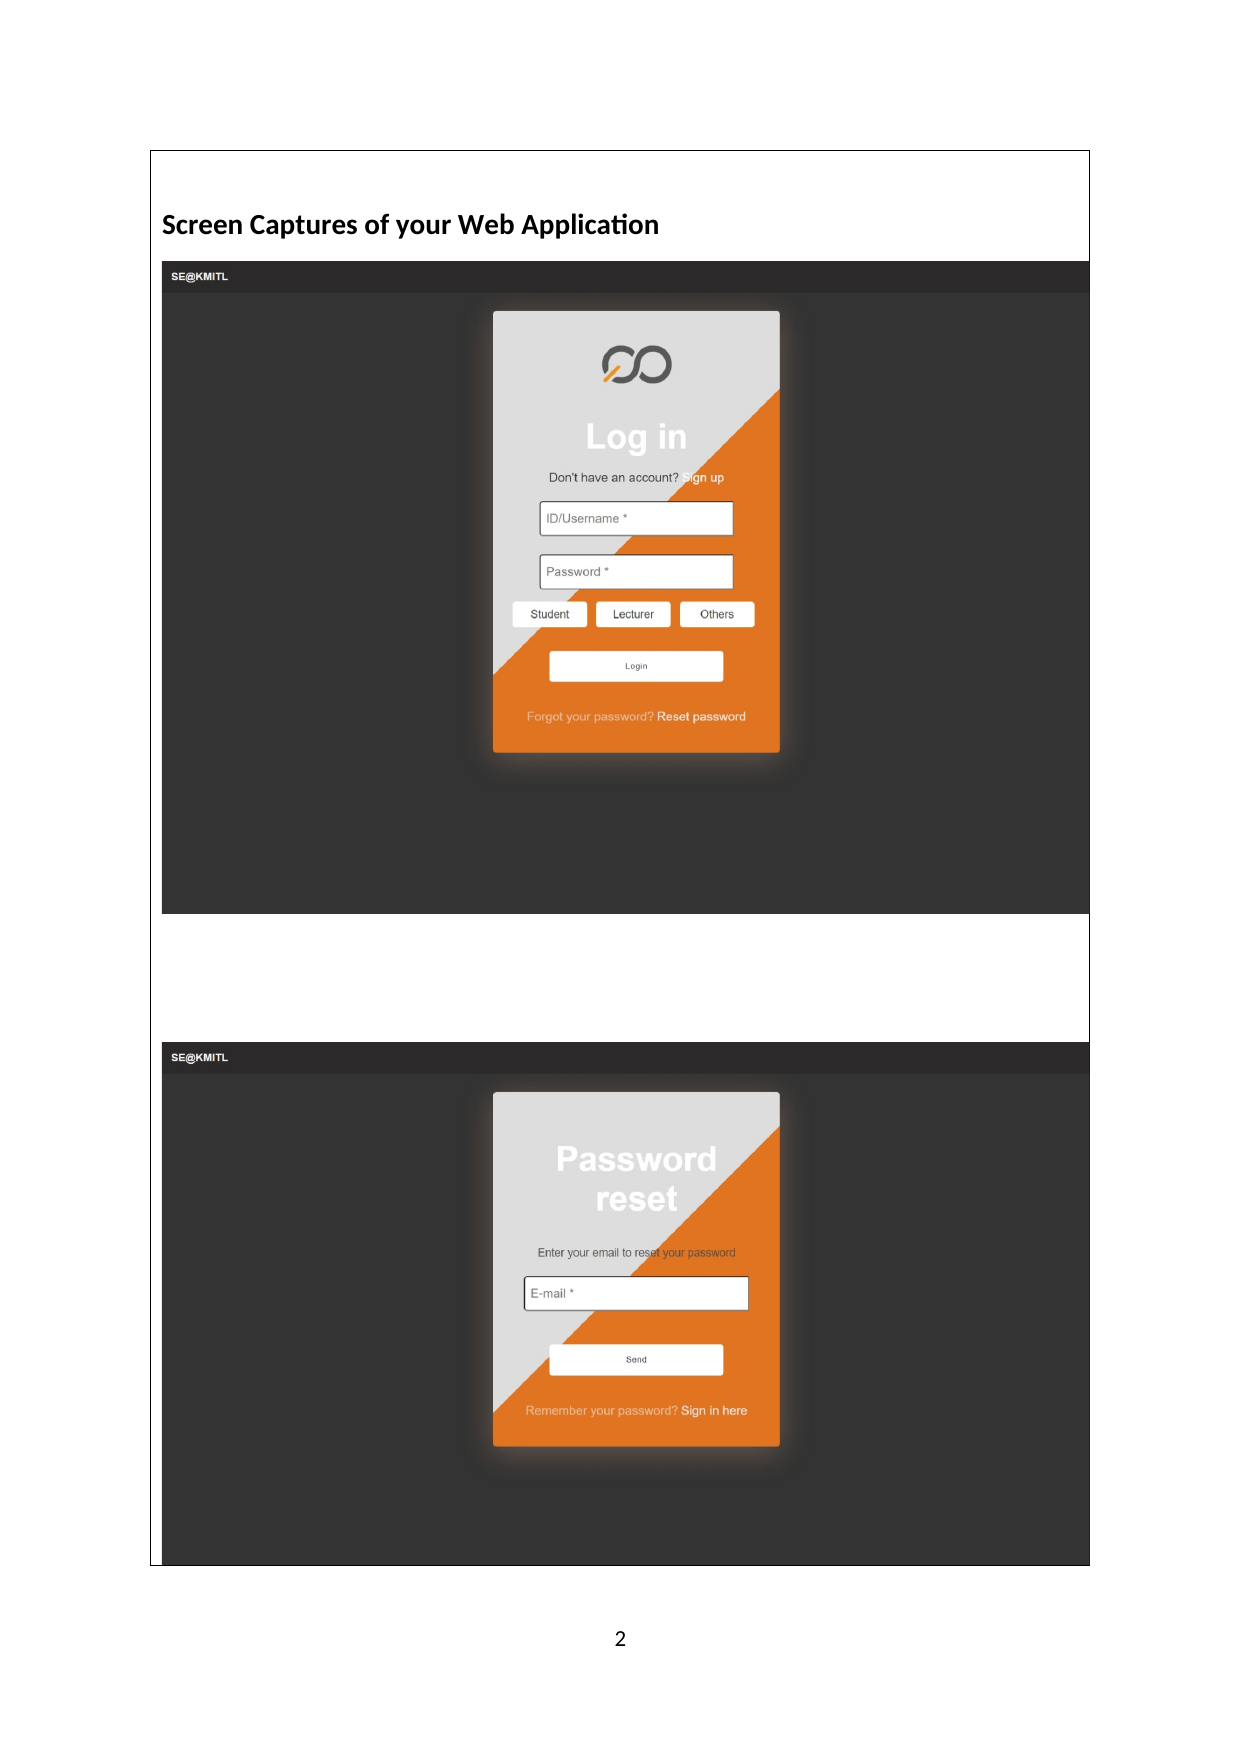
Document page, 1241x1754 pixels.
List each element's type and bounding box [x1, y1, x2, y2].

table_header [151, 151, 1089, 1564]
picture [161, 1042, 1090, 1565]
picture [161, 261, 1090, 914]
